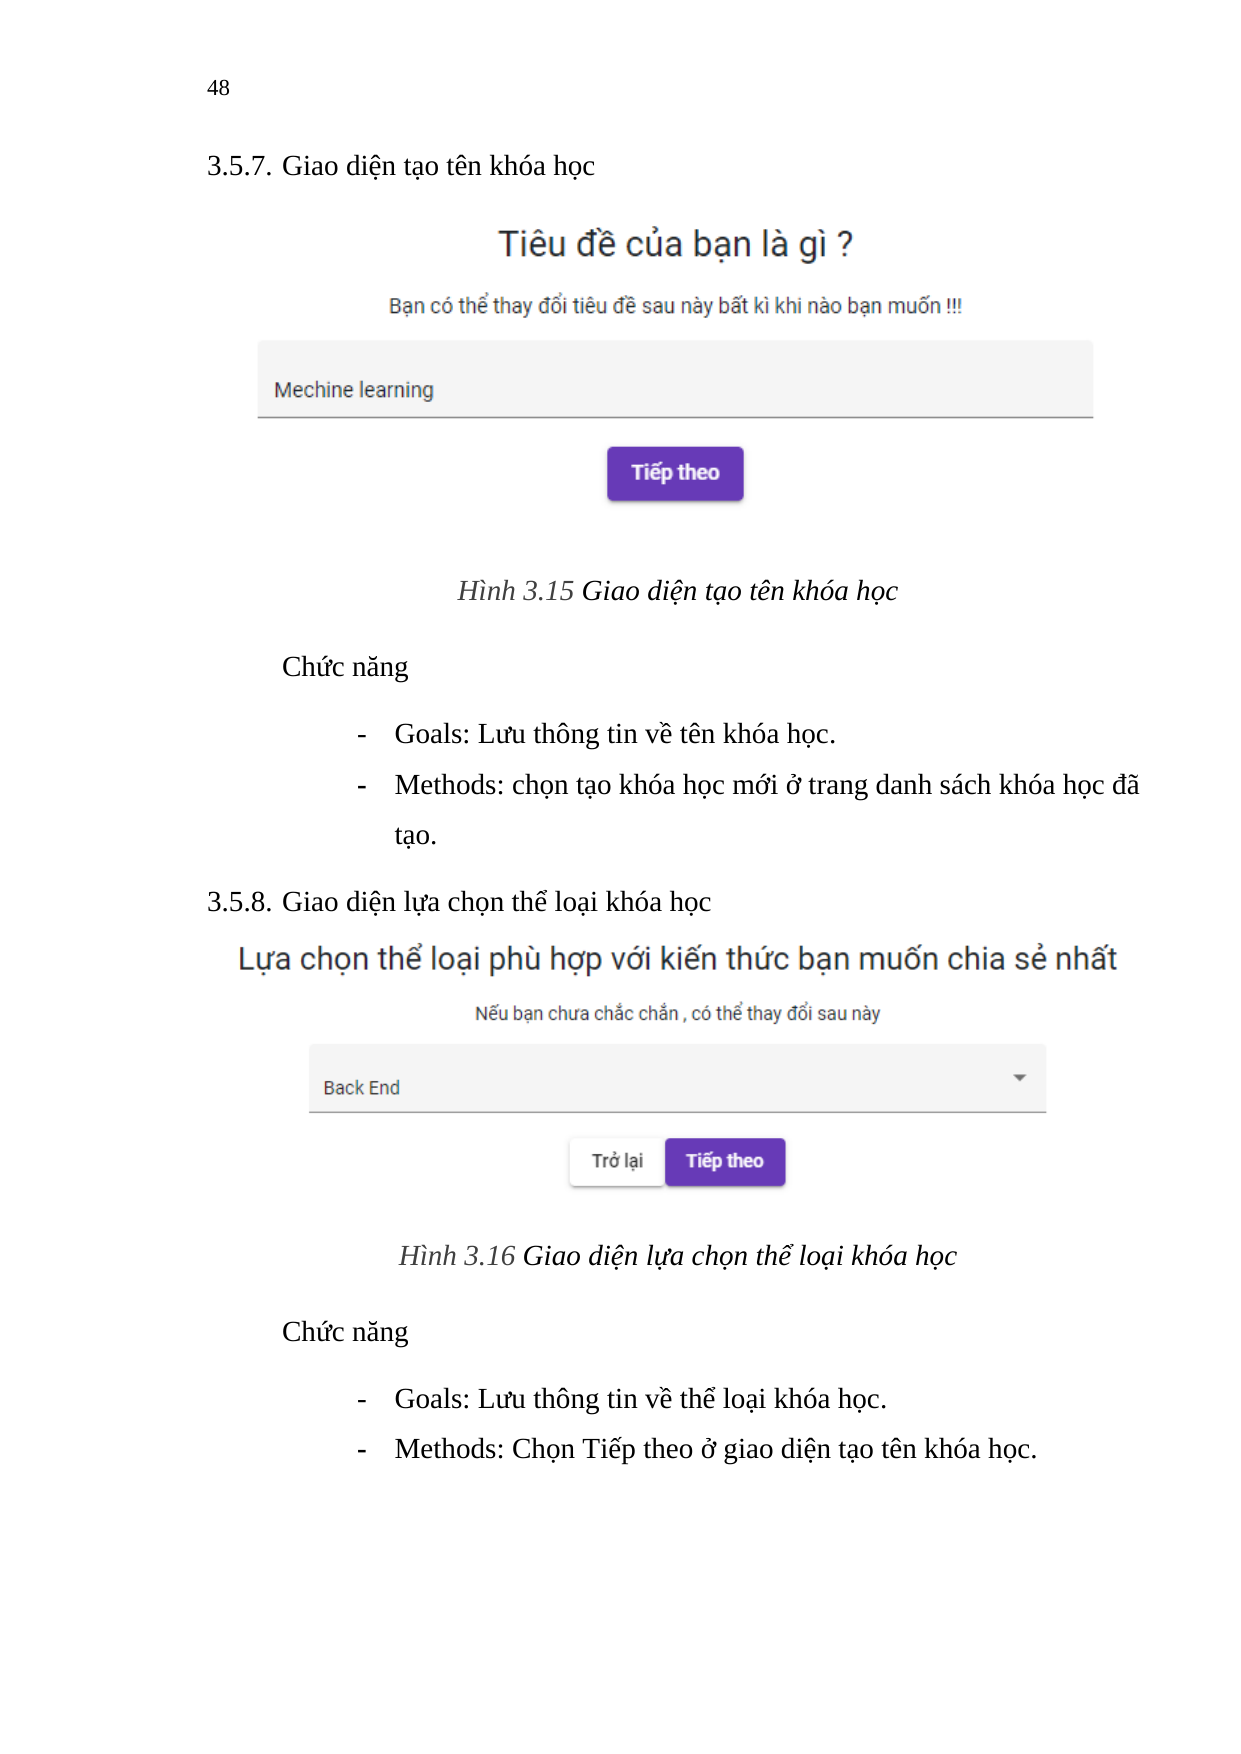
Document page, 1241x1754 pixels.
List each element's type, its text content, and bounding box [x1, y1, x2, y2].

picture [206, 922, 1151, 1214]
subtitle Giao diện tạo tên khóa học [207, 148, 1152, 181]
list Goals: Lưu thông tin về thể loại khóa học. [357, 1381, 1152, 1415]
text Chức năng [244, 1314, 1152, 1348]
text Chức năng [244, 649, 1152, 683]
picture [207, 186, 1152, 549]
list Methods: chọn tạo khóa học mới ở trang danh sách khóa học đã tạo. [357, 767, 1152, 851]
subtitle Giao diện lựa chọn thể loại khóa học [207, 884, 1152, 918]
list Goals: Lưu thông tin về tên khóa học. [357, 717, 1152, 750]
list Methods: Chọn Tiếp theo ở giao diện tạo tên khóa học. [357, 1432, 1152, 1465]
